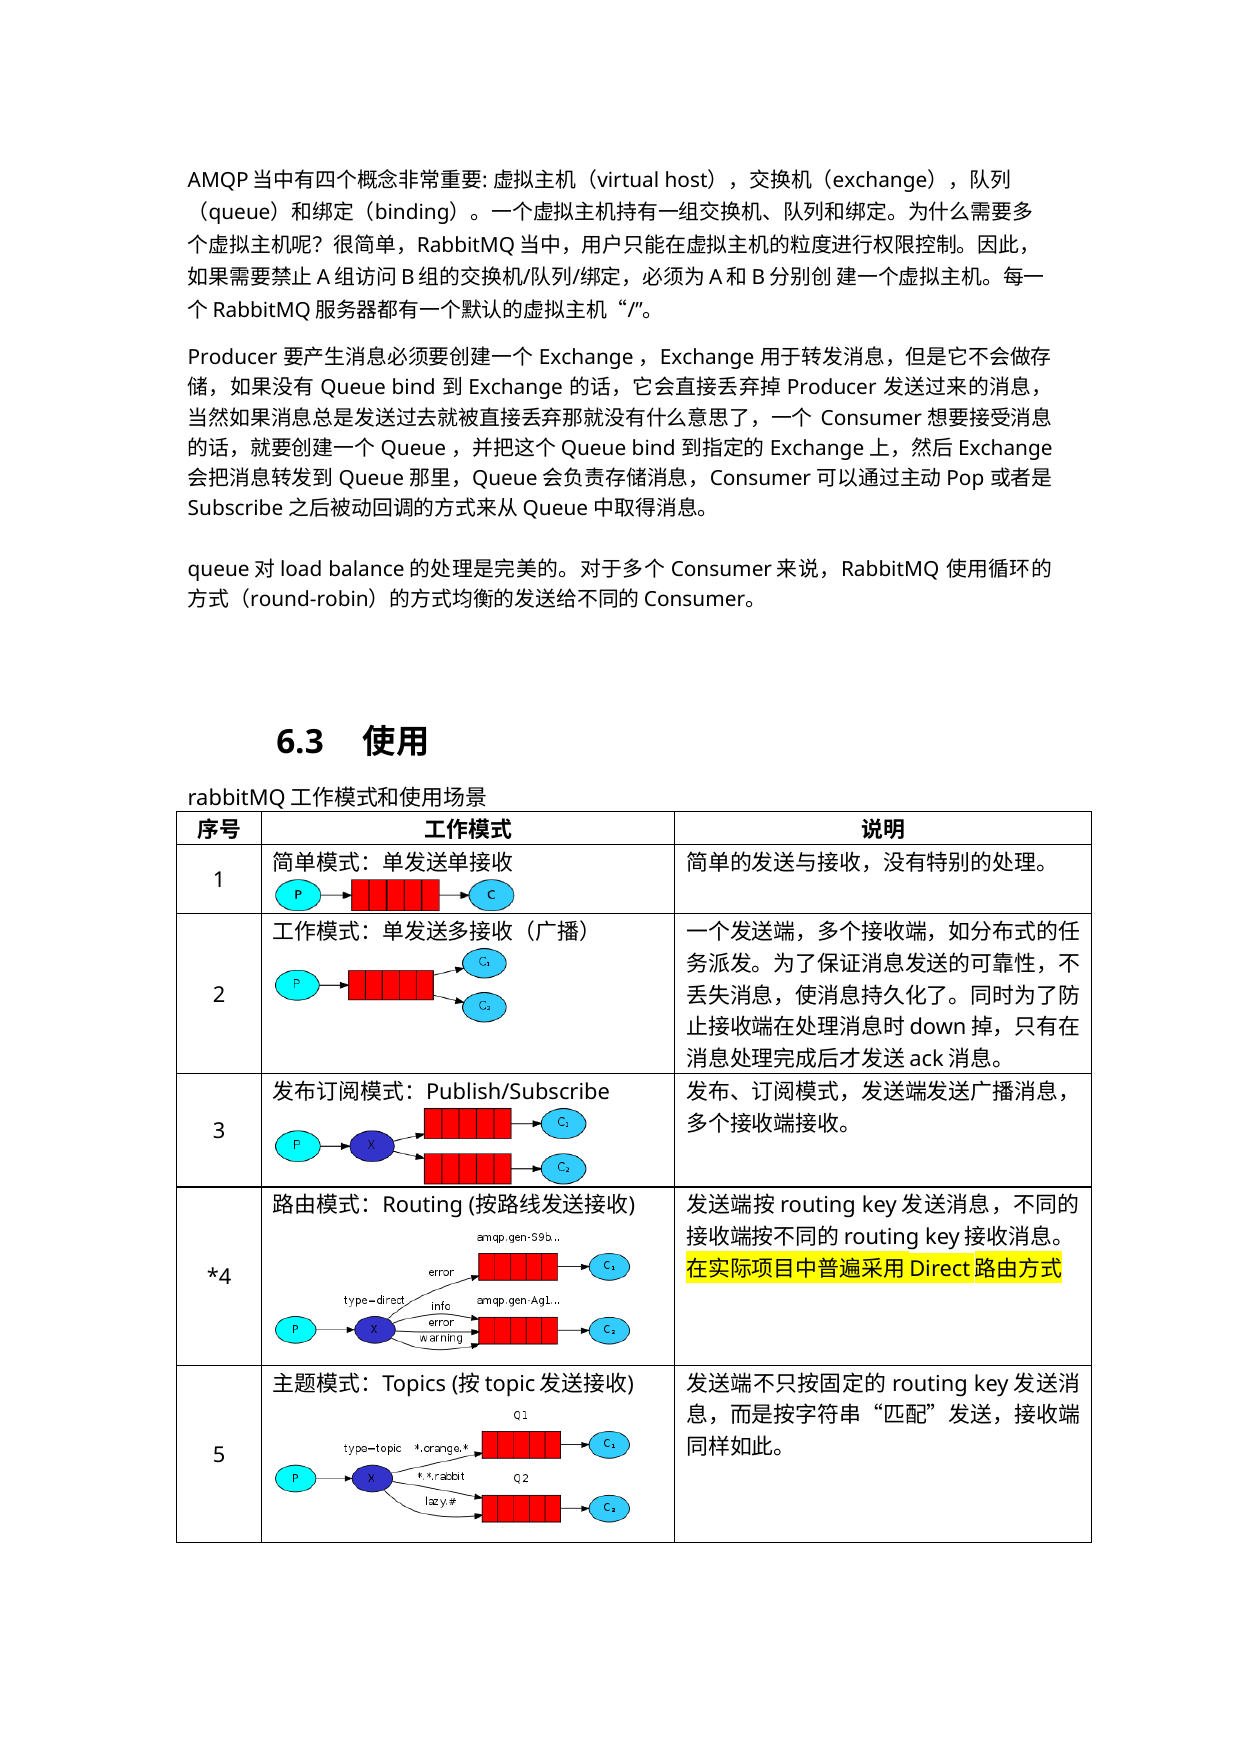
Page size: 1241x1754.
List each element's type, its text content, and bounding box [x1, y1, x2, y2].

subtitle 使用 [276, 714, 1053, 763]
table_cell 3 [177, 1074, 261, 1186]
table_cell 2 [177, 914, 261, 1073]
table_cell 工作模式：单发送多接收（广播） [262, 914, 674, 1073]
text AMQP当中有四个概念非常重要: 虚拟主机（virtual host），交换机（exchange），队列（queue）和绑定（binding）。一个虚拟主机持有一组交换机、队列和绑定。为什么需要多个虚拟主机呢？很简单，RabbitMQ当中，用户只能在虚拟主机的粒度进行权限控制。因此，如果需要禁止A组访问B组的交换机/队列/绑定，必须为A和B分别创 建一个虚拟主机。每一个RabbitMQ服务器都有一个默认的虚拟主机“/”。 [187, 162, 1053, 324]
table_cell *4 [177, 1188, 261, 1364]
picture [272, 1397, 632, 1543]
table_cell 5 [177, 1366, 261, 1542]
table_header 工作模式 [262, 812, 674, 844]
text queue对load balance的处理是完美的。对于多个Consumer来说，RabbitMQ 使用循环的方式（round-robin）的方式均衡的发送给不同的Consumer。 [187, 552, 1053, 612]
picture [272, 1219, 632, 1365]
table_cell 发布、订阅模式，发送端发送广播消息，多个接收端接收。 [675, 1074, 1091, 1186]
picture [272, 1105, 589, 1187]
table_cell 简单的发送与接收，没有特别的处理。 [675, 845, 1091, 913]
table_cell 主题模式：Topics (按topic发送接收) [262, 1366, 674, 1542]
text rabbitMQ工作模式和使用场景 [187, 779, 1053, 811]
table_header 说明 [675, 812, 1091, 844]
table_cell 简单模式：单发送单接收 [262, 845, 674, 913]
table_cell 发布订阅模式：Publish/Subscribe [262, 1074, 674, 1186]
table_cell 一个发送端，多个接收端，如分布式的任务派发。为了保证消息发送的可靠性，不丢失消息，使消息持久化了。同时为了防止接收端在处理消息时down掉，只有在消息处理完成后才发送ack消息。 [675, 914, 1091, 1073]
table_cell 发送端不只按固定的routing key发送消息，而是按字符串“匹配”发送，接收端同样如此。 [675, 1366, 1091, 1542]
table_cell 发送端按routing key发送消息，不同的接收端按不同的routing key接收消息。 在实际项目中普遍采用Direct路由方式 [675, 1188, 1091, 1364]
table_cell 路由模式：Routing (按路线发送接收) [262, 1188, 674, 1364]
table_cell 1 [177, 845, 261, 913]
picture [272, 946, 509, 1025]
table_header 序号 [177, 812, 261, 844]
text Producer 要产生消息必须要创建一个 Exchange ，Exchange 用于转发消息，但是它不会做存储，如果没有 Queue bind 到 Exchange 的话，它会直接丢弃掉 Producer 发送过来的消息，当然如果消息总是发送过去就被直接丢弃那就没有什么意思了，一个 Consumer 想要接受消息的话，就要创建一个 Queue ，并把这个 Queue bind 到指定的 Exchange 上，然后 Exchange 会把消息转发到 Queue 那里，Queue 会负责存储消息，Consumer 可以通过主动 Pop 或者是 Subscribe 之后被动回调的方式来从 Queue 中取得消息。 [187, 340, 1053, 522]
picture [272, 876, 517, 914]
